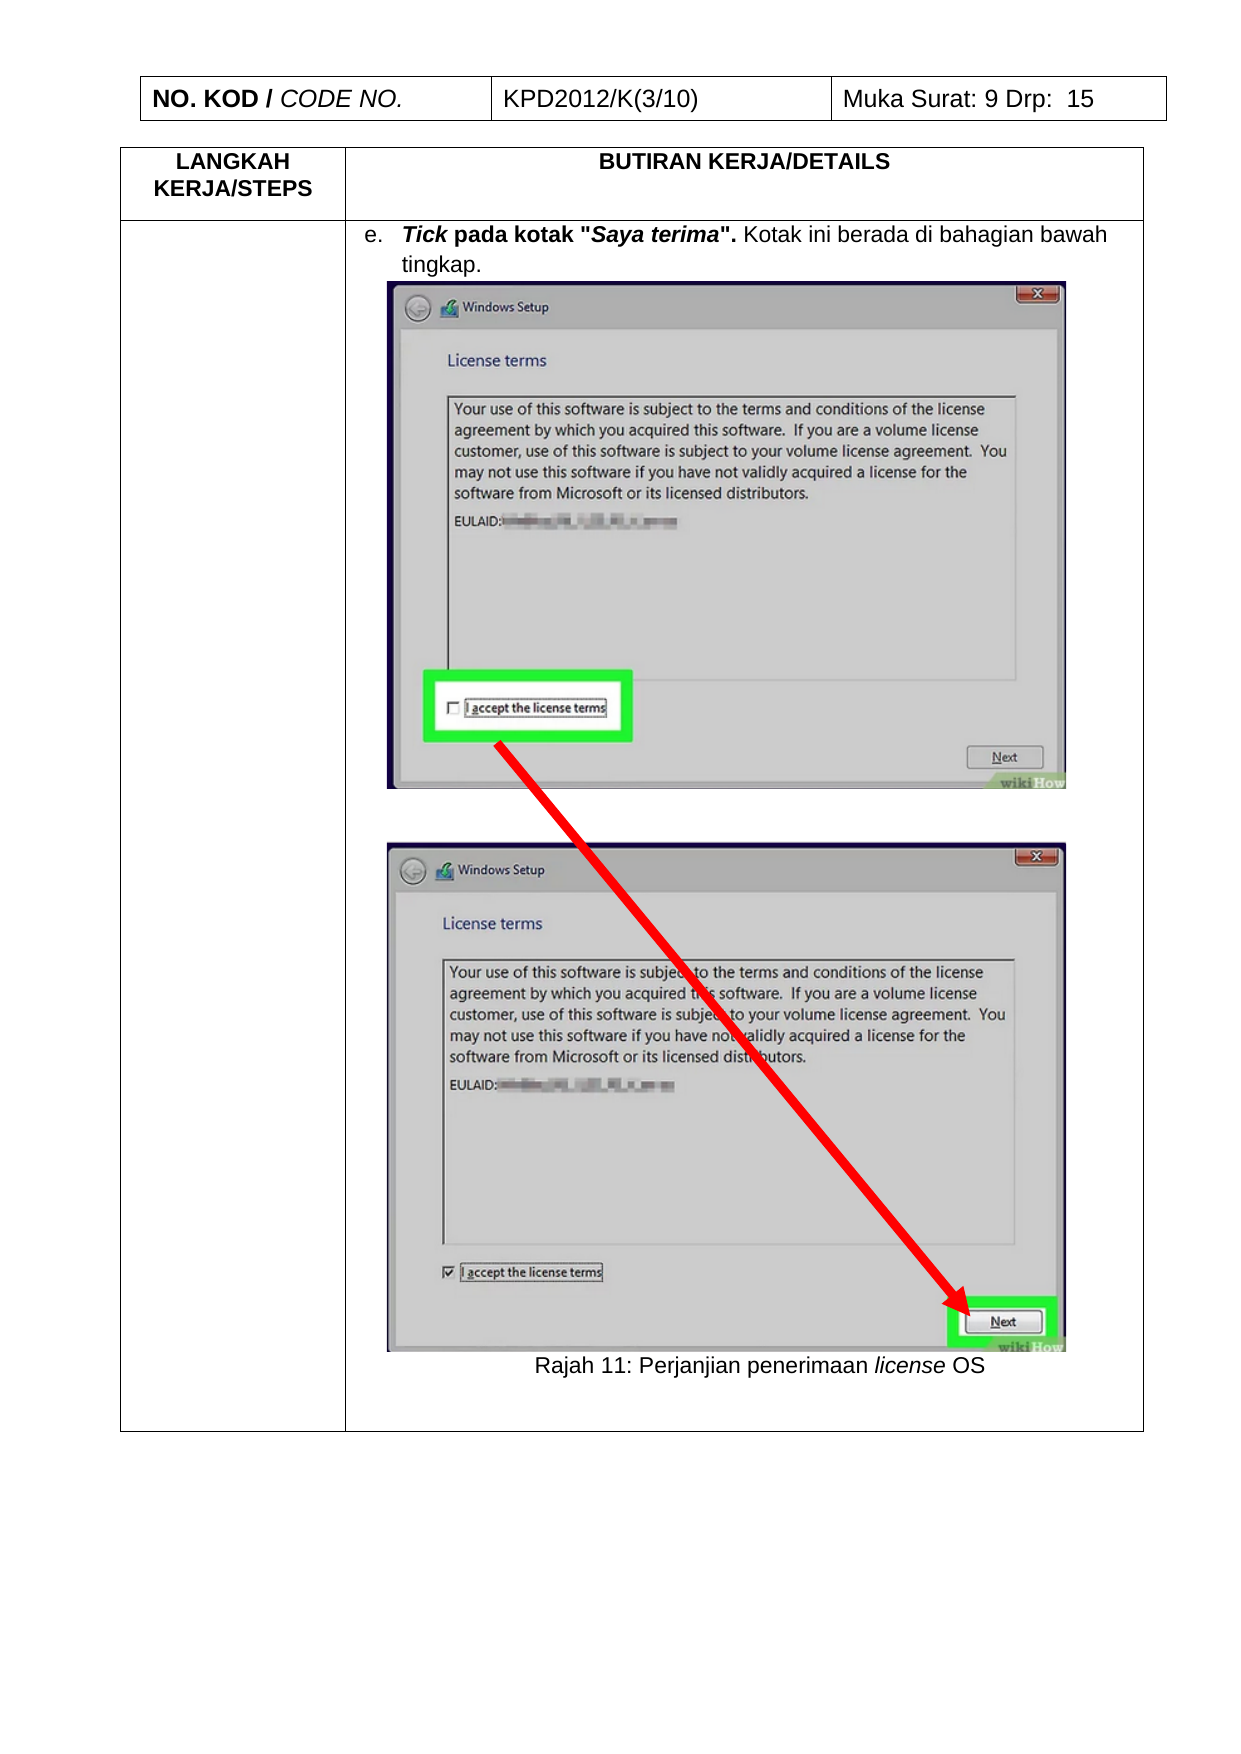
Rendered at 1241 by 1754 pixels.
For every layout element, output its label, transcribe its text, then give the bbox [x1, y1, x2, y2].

picture [386, 281, 1067, 789]
picture [386, 841, 1067, 1352]
table_cell [121, 221, 345, 1431]
table_cell Tick pada kotak "Saya terima". Kotak ini berada di bahagian bawah tingkap. Rajah 11: Perjanjian penerimaan license OS [346, 221, 1143, 1431]
table_header BUTIRAN KERJA/DETAILS [346, 148, 1143, 220]
table_header LANGKAH KERJA/STEPS [121, 148, 345, 220]
